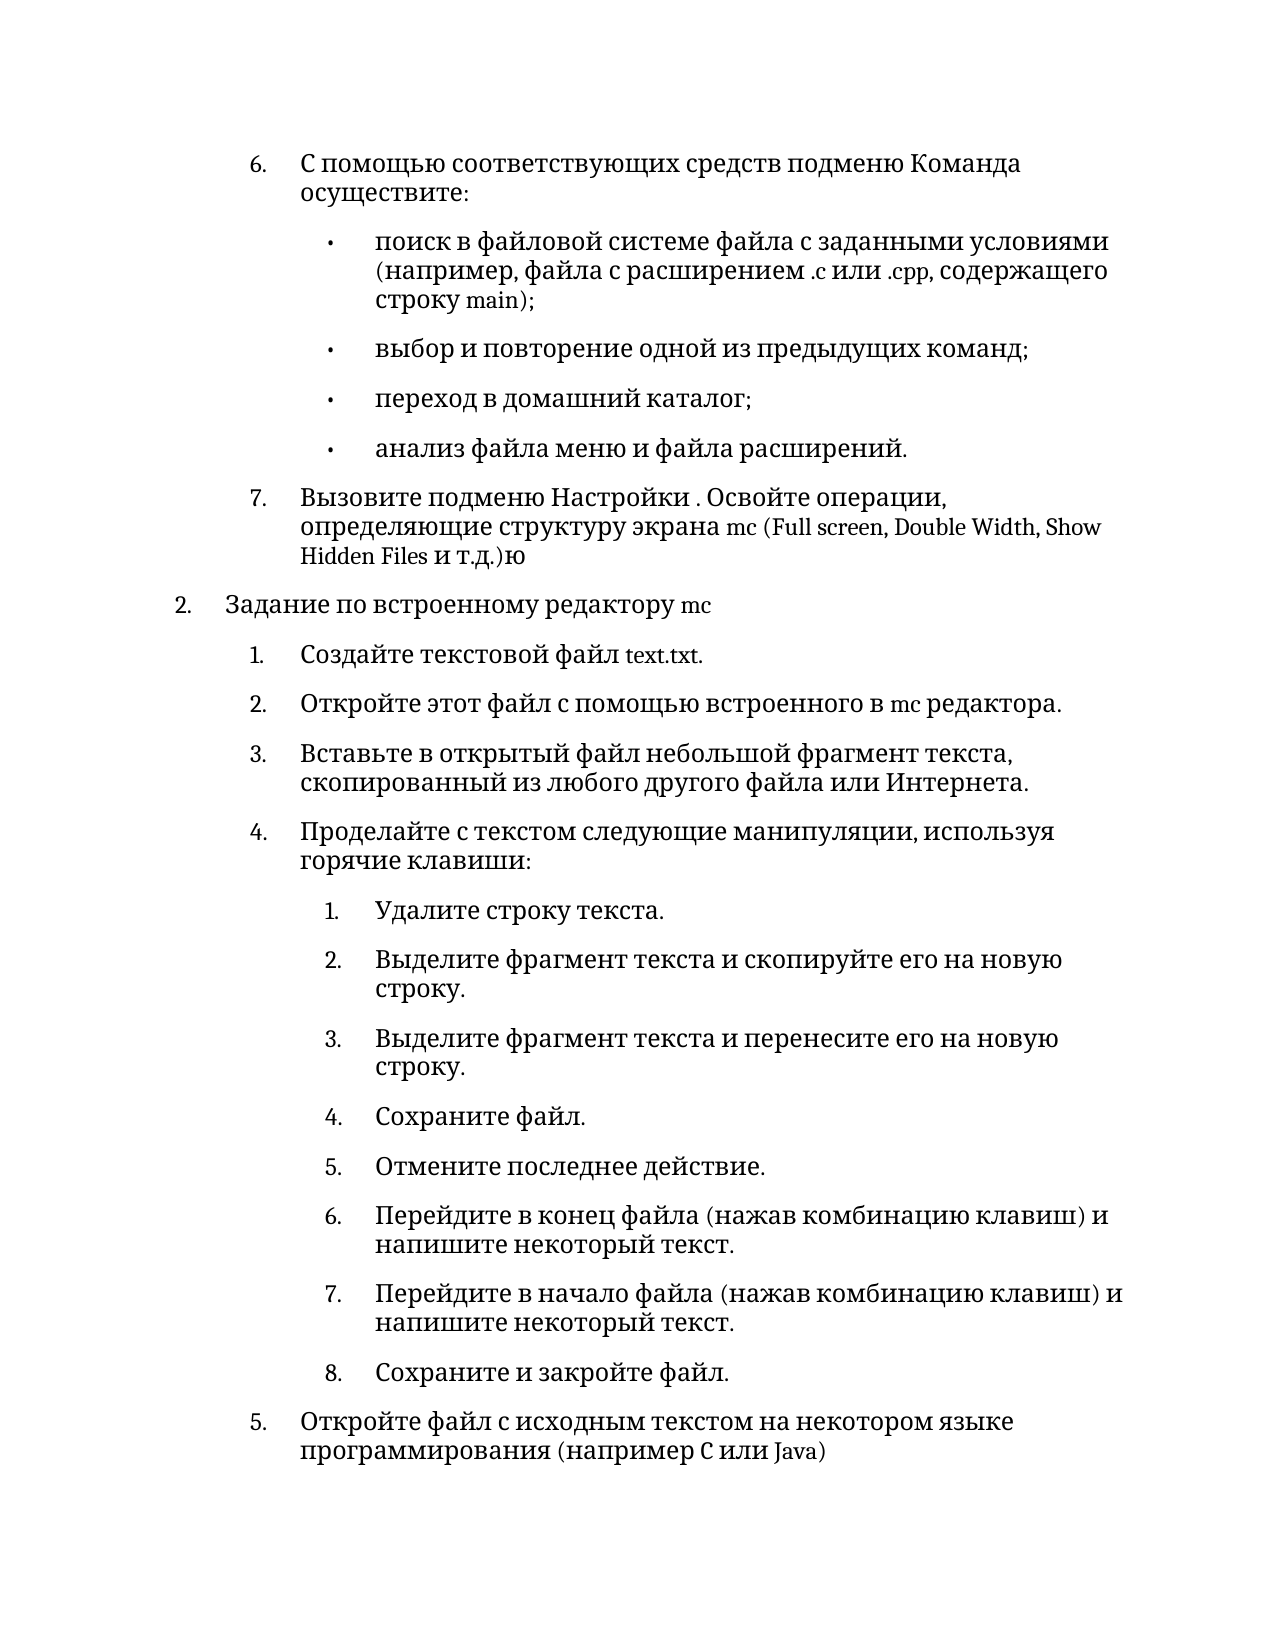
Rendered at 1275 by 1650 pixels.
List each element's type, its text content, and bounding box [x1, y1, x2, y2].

list Откройте этот файл с помощью встроенного в mc редактора. [250, 690, 1125, 719]
list Перейдите в начало файла (нажав комбинацию клавиш) и напишите некоторый текст. [325, 1280, 1125, 1338]
list Выделите фрагмент текста и скопируйте его на новую строку. [325, 946, 1125, 1004]
list выбор и повторение одной из предыдущих команд; [325, 335, 1125, 364]
list Вставьте в открытый файл небольшой фрагмент текста, скопированный из любого другого файла или Интернета. [250, 740, 1125, 797]
list Сохраните и закройте файл. [325, 1359, 1125, 1387]
list С помощью соответствующих средств подменю Команда осуществите: [250, 150, 1125, 207]
list Проделайте с текстом следующие манипуляции, используя горячие клавиши: [250, 818, 1125, 876]
list Перейдите в конец файла (нажав комбинацию клавиш) и напишите некоторый текст. [325, 1202, 1125, 1259]
list анализ файла меню и файла расширений. [325, 434, 1125, 463]
list Создайте текстовой файл text.txt. [250, 641, 1125, 669]
list Сохраните файл. [325, 1103, 1125, 1132]
list Вызовите подменю Настройки . Освойте операции, определяющие структуру экрана mc (Full screen, Double Width, Show Hidden Files и т.д.)ю [250, 484, 1125, 570]
list переход в домашний каталог; [325, 385, 1125, 414]
list Откройте файл с исходным текстом на некотором языке программирования (например C или Java) [250, 1408, 1125, 1466]
list Задание по встроенному редактору mc [175, 591, 1125, 620]
list Выделите фрагмент текста и перенесите его на новую строку. [325, 1024, 1125, 1082]
list Удалите строку текста. [325, 897, 1125, 925]
list поиск в файловой системе файла с заданными условиями (например, файла с расширением .c или .cpp, содержащего строку main); [325, 228, 1125, 314]
list Отмените последнее действие. [325, 1152, 1125, 1181]
